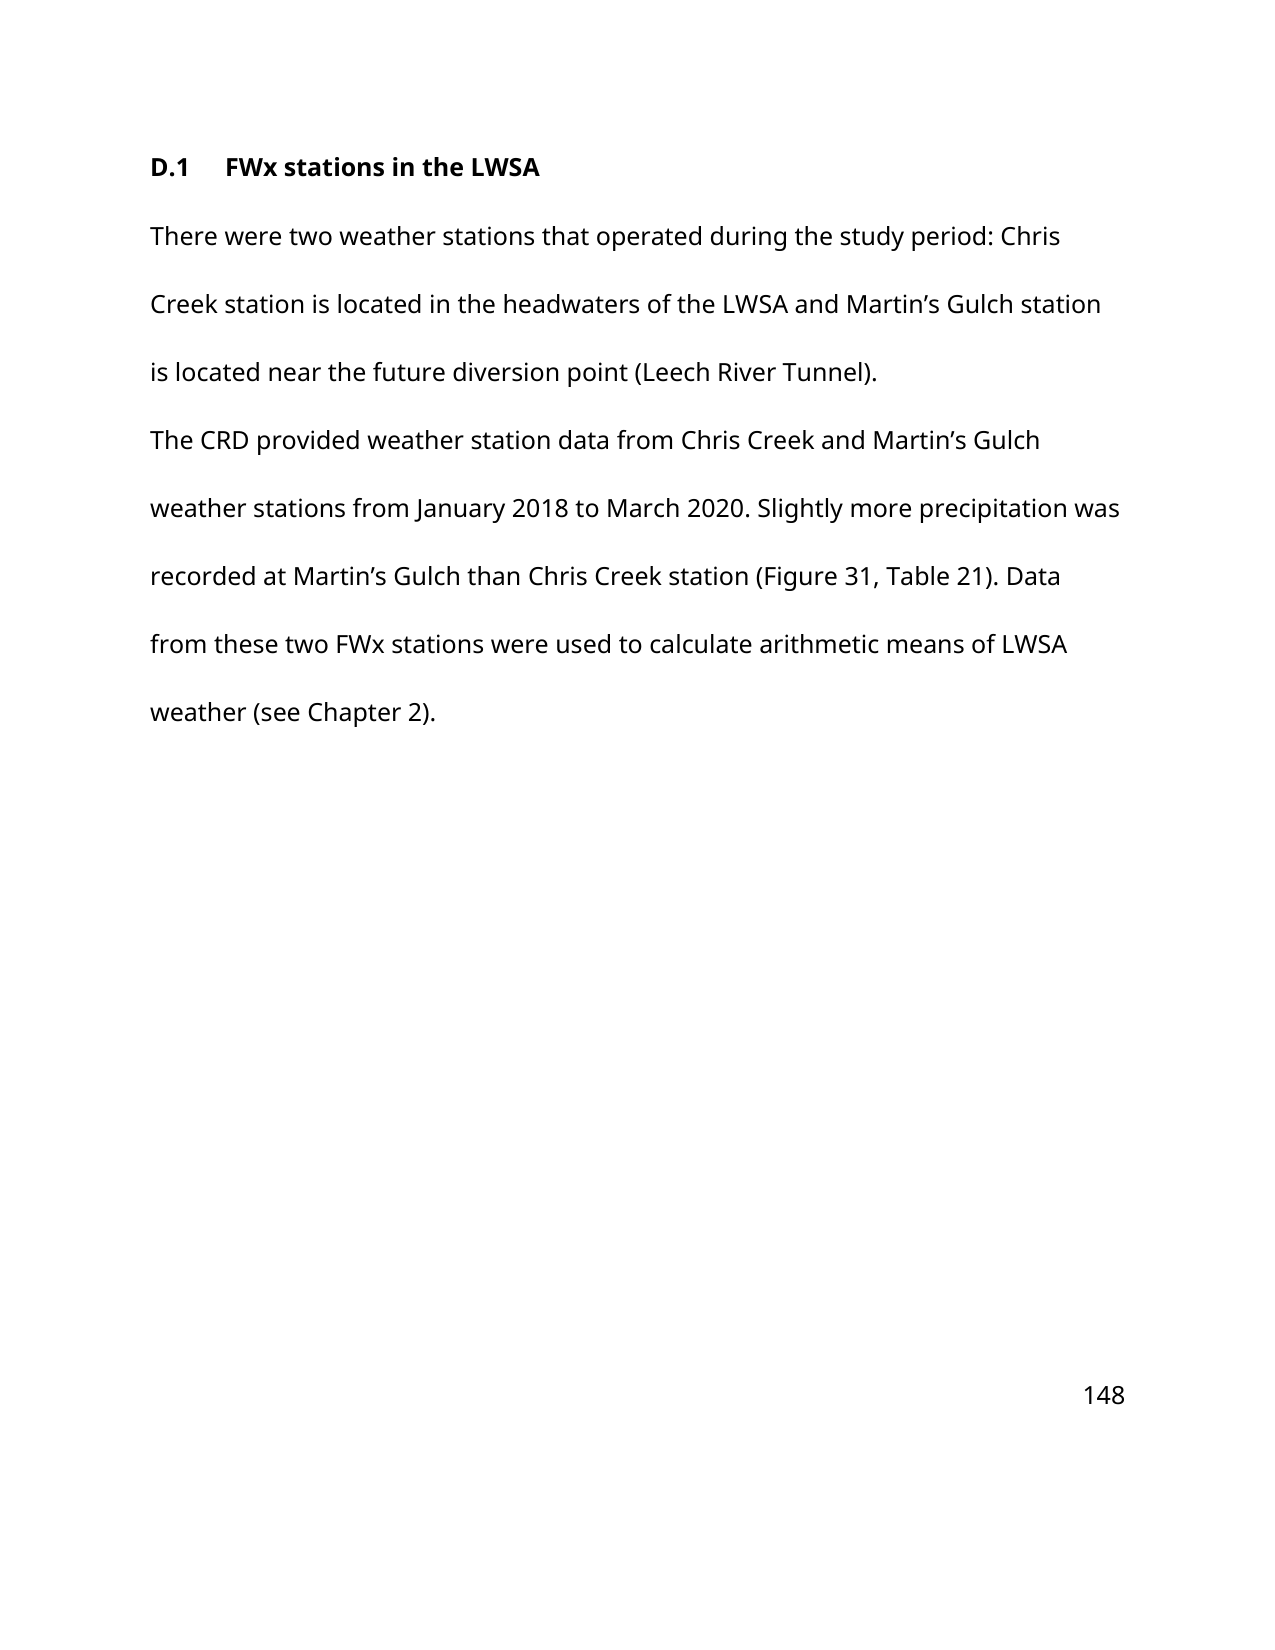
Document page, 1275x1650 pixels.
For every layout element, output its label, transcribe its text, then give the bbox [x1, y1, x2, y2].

text There were two weather stations that operated during the study period: Chris Creek station is located in the headwaters of the LWSA and Martin’s Gulch station is located near the future diversion point (Leech River Tunnel). [150, 218, 1125, 388]
text The CRD provided weather station data from Chris Creek and Martin’s Gulch weather stations from January 2018 to March 2020. Slightly more precipitation was recorded at Martin’s Gulch than Chris Creek station (Figure 31, Table 21). Data from these two FWx stations were used to calculate arithmetic means of LWSA weather (see Chapter 2). [150, 422, 1125, 729]
subtitle FWx stations in the LWSA [150, 150, 1125, 184]
